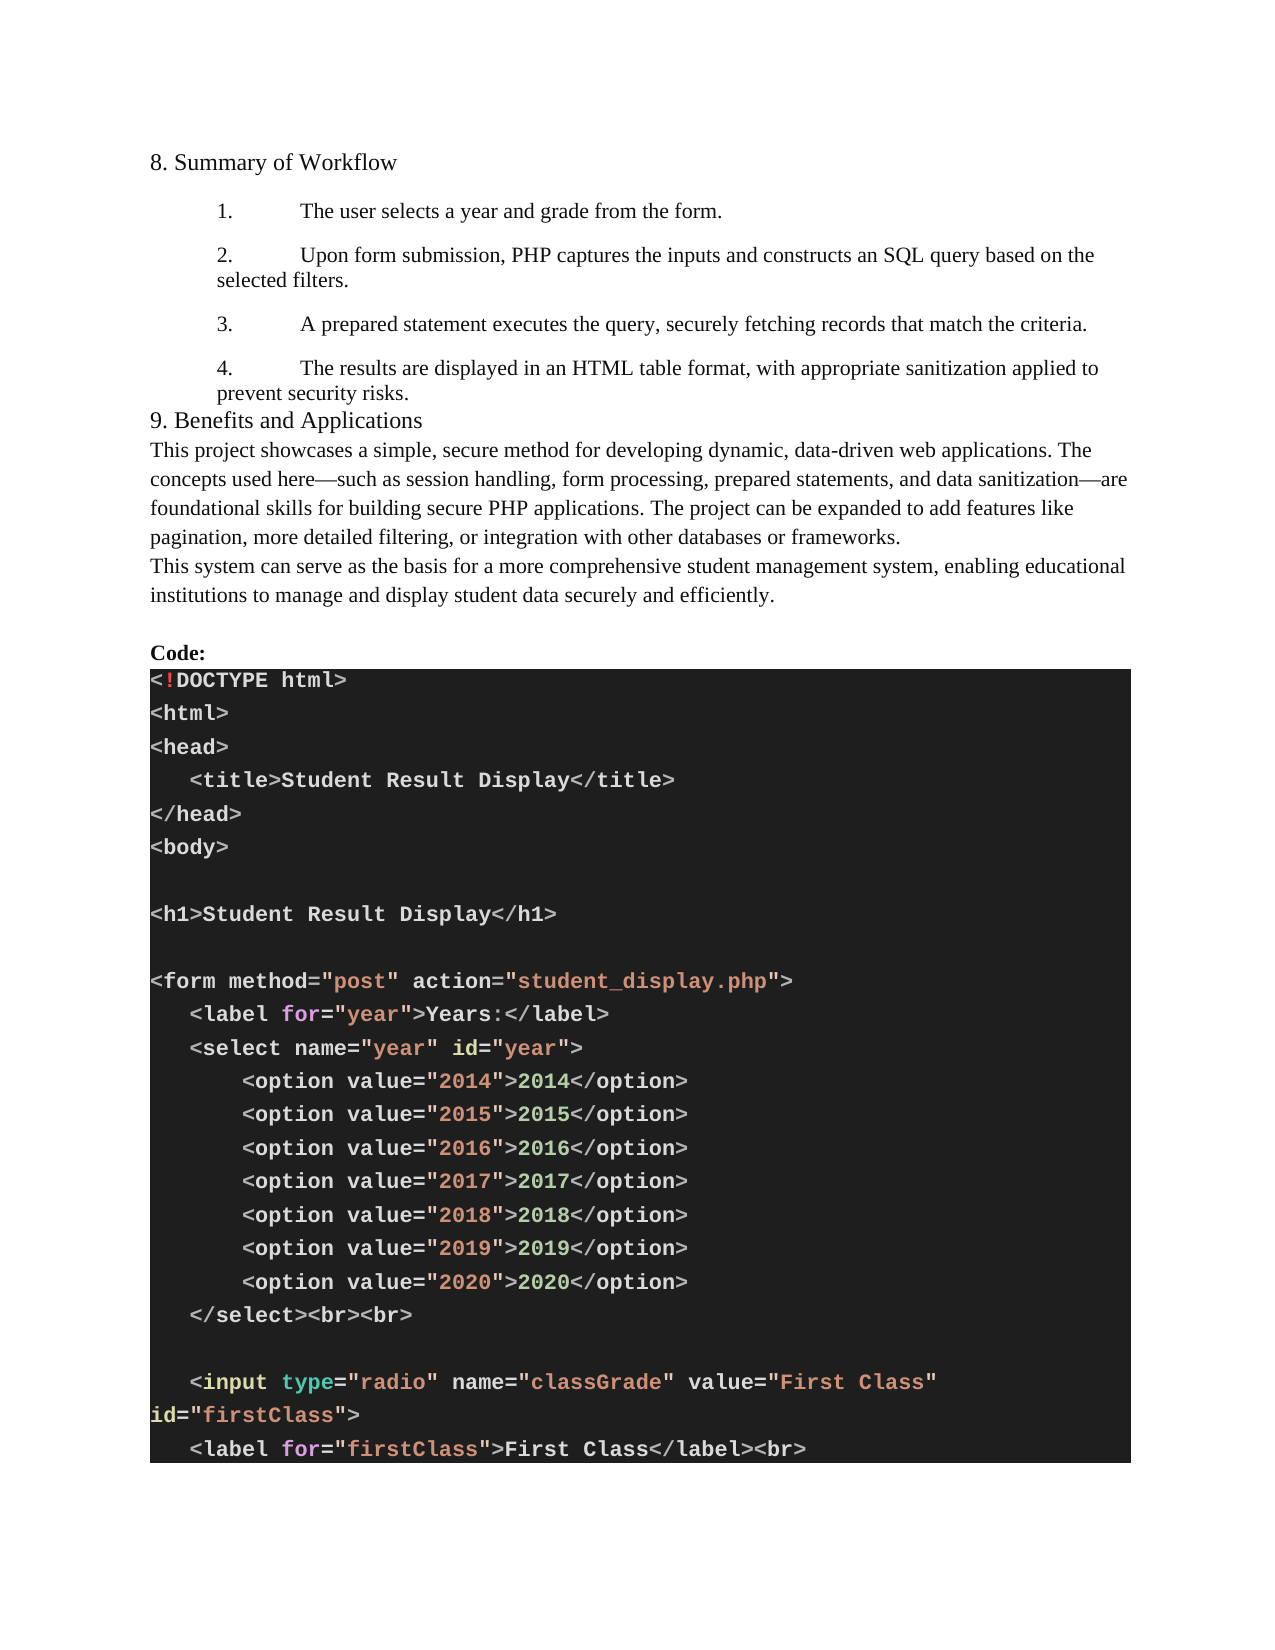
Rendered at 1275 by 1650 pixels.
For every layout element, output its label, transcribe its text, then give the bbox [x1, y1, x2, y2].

text <option value="2017">2017</option> [150, 1171, 1131, 1195]
text <html> [150, 702, 1131, 727]
text Code: [150, 640, 1131, 665]
text <option value="2019">2019</option> [150, 1237, 1131, 1262]
text <select name="year" id="year"> [150, 1037, 1131, 1062]
text <option value="2014">2014</option> [150, 1070, 1131, 1095]
text <title>Student Result Display</title> [150, 769, 1131, 794]
text <h1>Student Result Display</h1> [150, 903, 1131, 928]
text 8. Summary of Workflow [150, 148, 1131, 175]
text 2. Upon form submission, PHP captures the inputs and constructs an SQL query based on the selected filters. [183, 242, 1131, 292]
text This system can serve as the basis for a more comprehensive student management system, enabling educational institutions to manage and display student data securely and efficiently. [150, 553, 1131, 607]
text <option value="2020">2020</option> [150, 1271, 1131, 1296]
text <option value="2018">2018</option> [150, 1204, 1131, 1229]
text 1. The user selects a year and grade from the form. [183, 198, 1131, 223]
text </select><br><br> [150, 1304, 1131, 1329]
text <label for="firstClass">First Class</label><br> [150, 1438, 1131, 1463]
text <!DOCTYPE html> [150, 669, 1131, 694]
text </head> [150, 803, 1131, 827]
text <label for="year">Years:</label> [150, 1003, 1131, 1028]
text 3. A prepared statement executes the query, securely fetching records that match the criteria. [183, 311, 1131, 336]
text <head> [150, 736, 1131, 761]
text <option value="2016">2016</option> [150, 1137, 1131, 1162]
text 9. Benefits and Applications [150, 406, 1131, 433]
text 4. The results are displayed in an HTML table format, with appropriate sanitization applied to prevent security risks. [183, 355, 1131, 406]
text This project showcases a simple, secure method for developing dynamic, data-driven web applications. The concepts used here—such as session handling, form processing, prepared statements, and data sanitization—are foundational skills for building secure PHP applications. The project can be expanded to add features like pagination, more detailed filtering, or integration with other databases or frameworks. [150, 437, 1131, 549]
text <input type="radio" name="classGrade" value="First Class" id="firstClass"> [150, 1371, 1131, 1429]
text <body> [150, 836, 1131, 861]
text <form method="post" action="student_display.php"> [150, 970, 1131, 995]
text <option value="2015">2015</option> [150, 1104, 1131, 1128]
